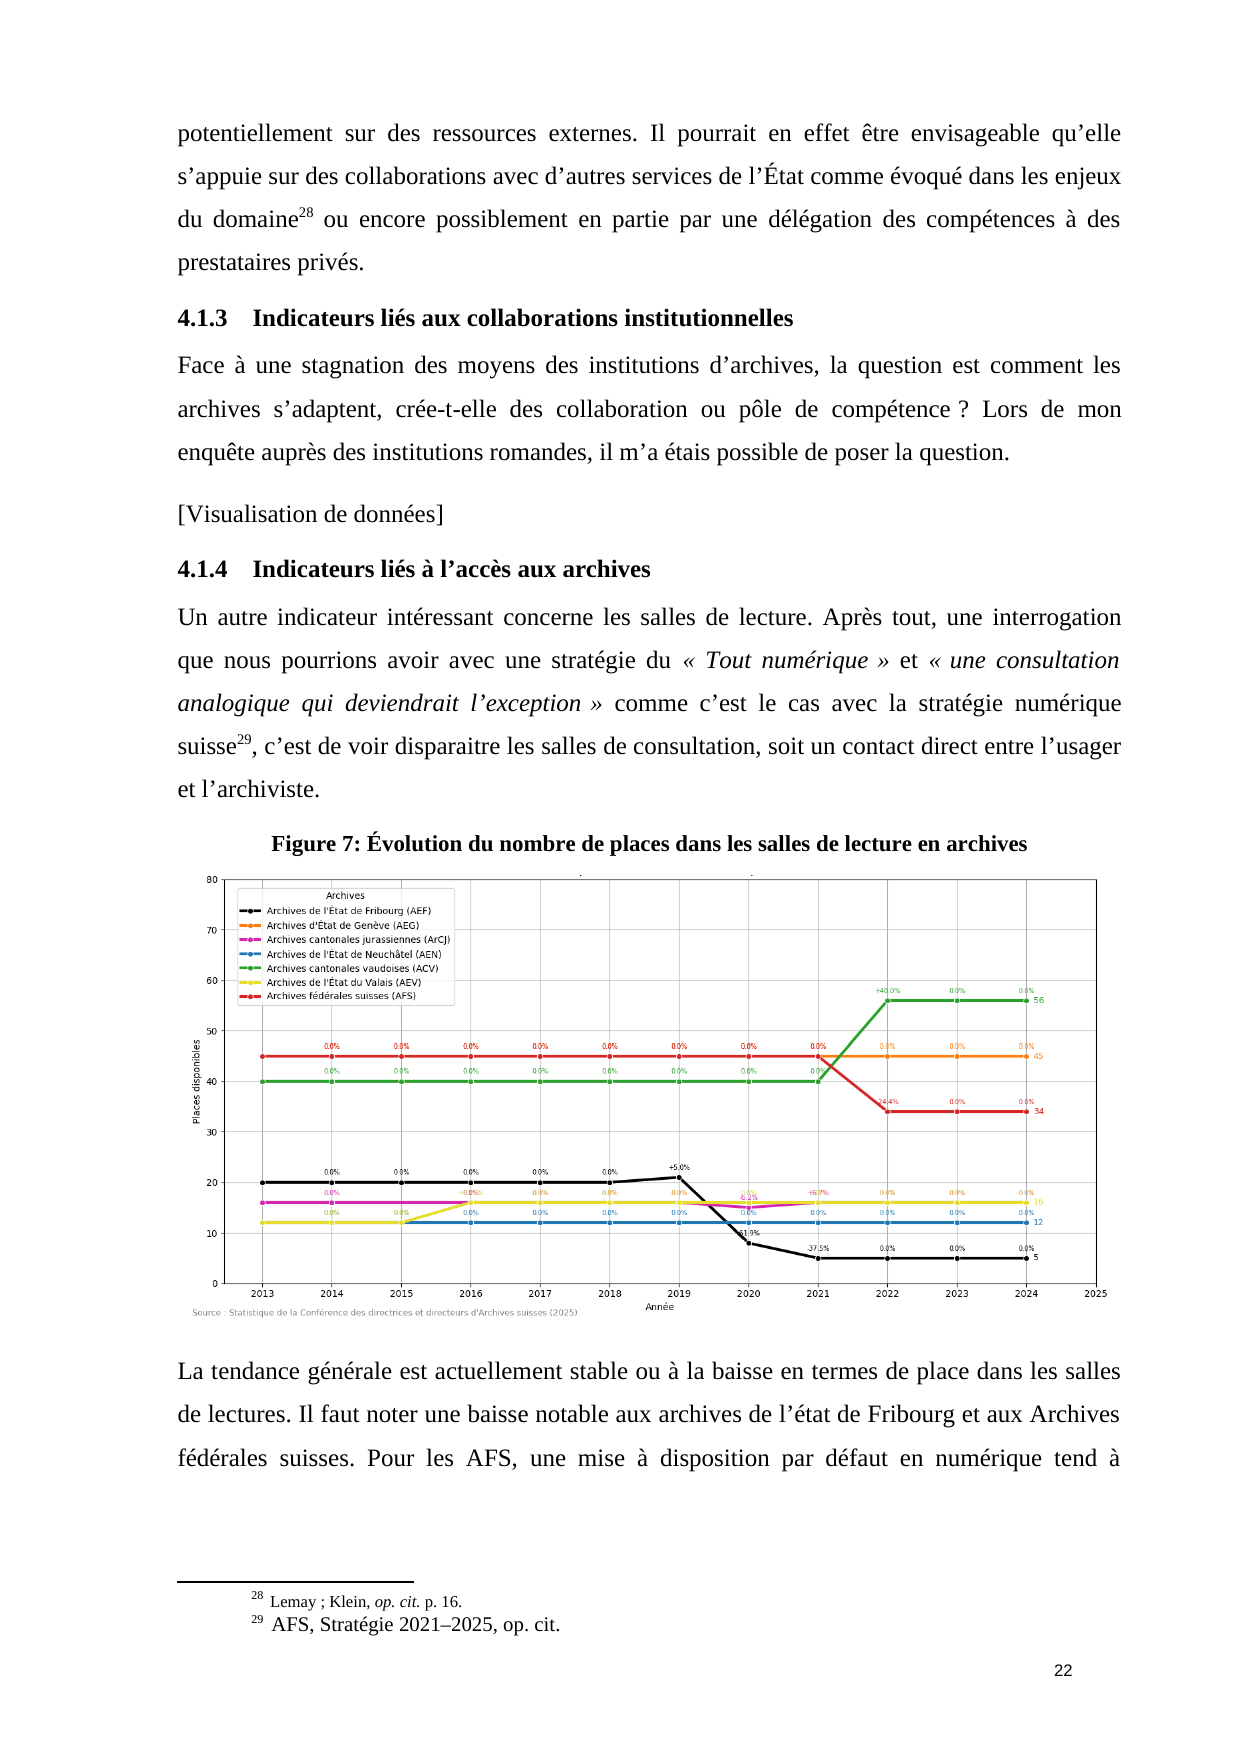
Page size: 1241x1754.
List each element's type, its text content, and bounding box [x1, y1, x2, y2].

text Un autre indicateur intéressant concerne les salles de lecture. Après tout, une interrogation que nous pourrions avoir avec une stratégie du « Tout numérique » et « une consultation analogique qui deviendrait l’exception » comme c’est le cas avec la stratégie numérique suisse, c’est de voir disparaitre les salles de consultation, soit un contact direct entre l’usager et l’archiviste. [177, 602, 1122, 803]
text Face à une stagnation des moyens des institutions d’archives, la question est comment les archives s’adaptent, crée-t-elle des collaboration ou pôle de compétence ? Lors de mon enquête auprès des institutions romandes, il m’a étais possible de poser la question. [177, 351, 1122, 466]
subtitle Indicateurs liés à l’accès aux archives [177, 554, 1122, 583]
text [177, 1356, 1122, 1514]
picture [185, 875, 1114, 1324]
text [177, 118, 1122, 276]
subtitle Indicateurs liés aux collaborations institutionnelles [177, 303, 1122, 332]
text Figure 7: Évolution du nombre de places dans les salles de lecture en archives [177, 830, 1122, 856]
text [Visualisation de données] [177, 499, 1122, 527]
